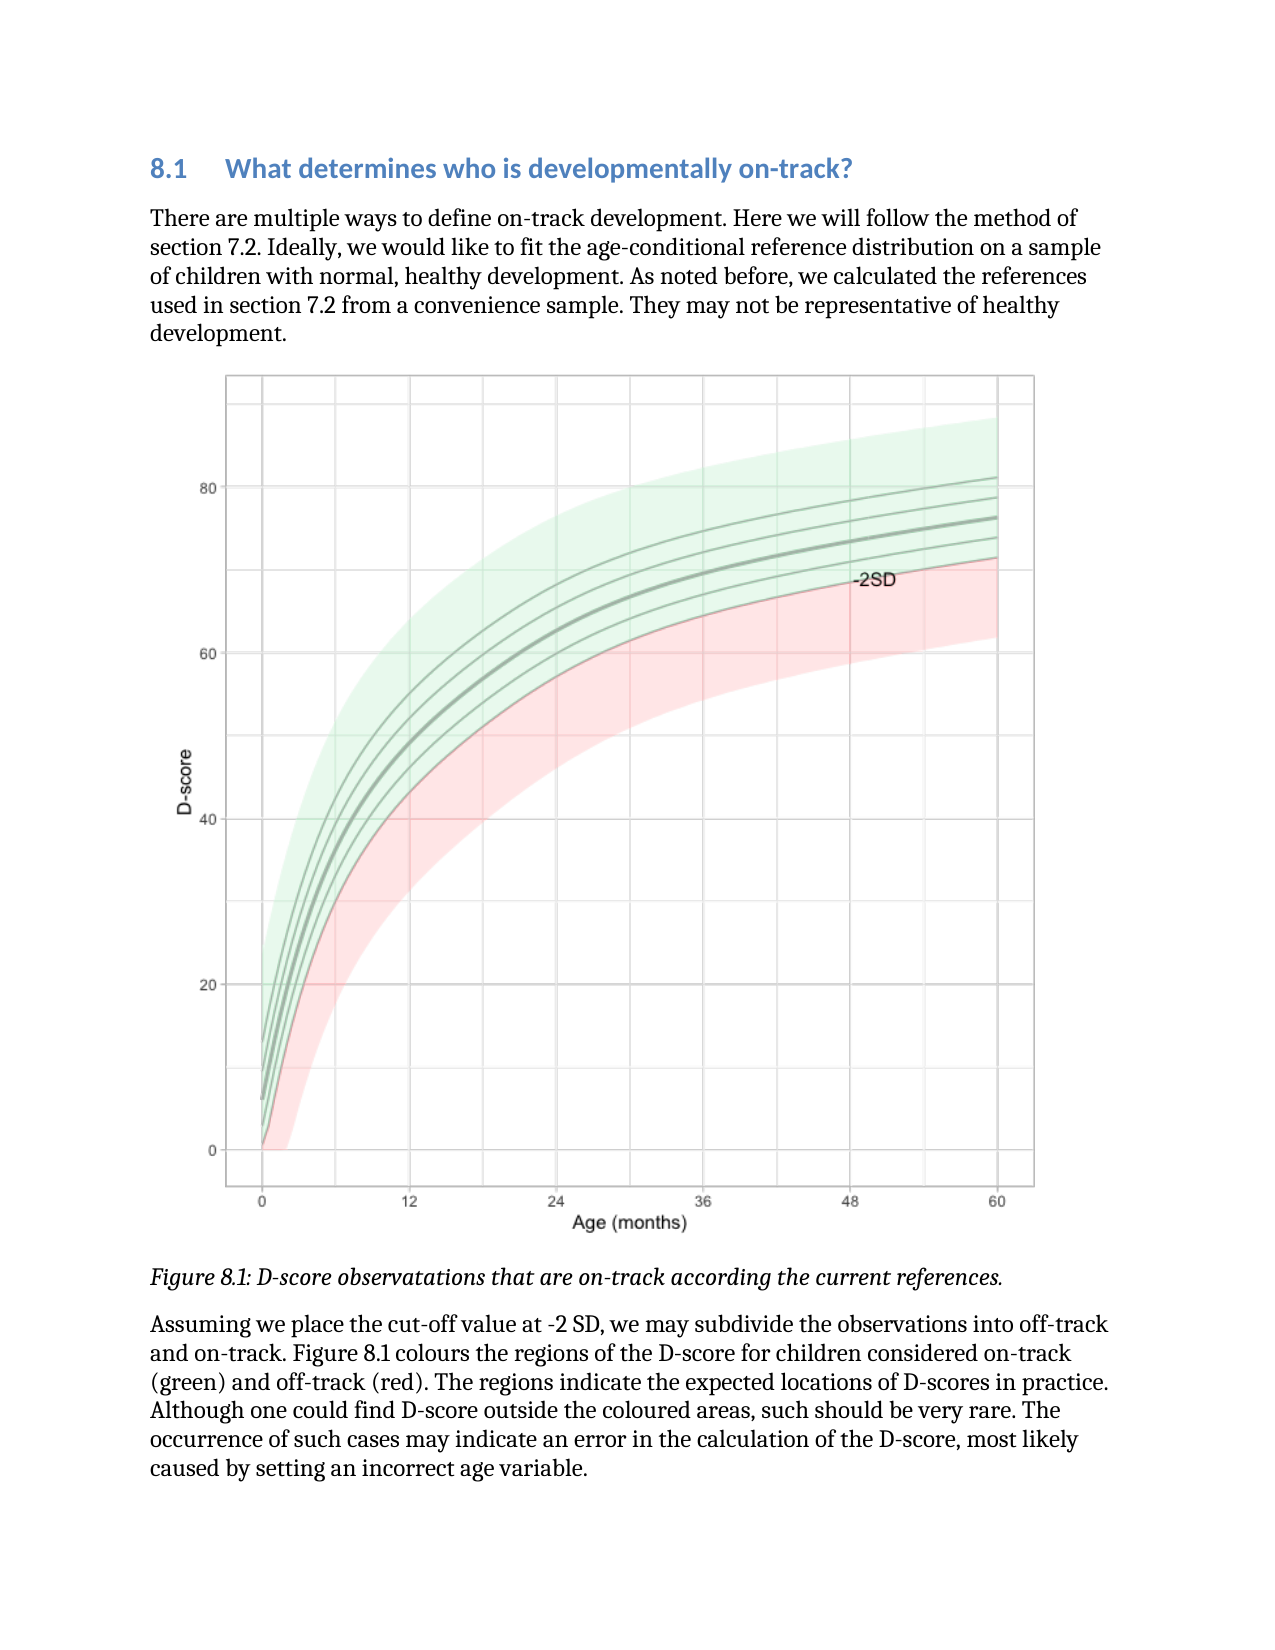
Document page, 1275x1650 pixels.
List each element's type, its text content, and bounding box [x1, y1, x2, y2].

subtitle 8.1 What determines who is developmentally on-track? [150, 150, 1125, 186]
text There are multiple ways to define on-track development. Here we will follow the method of section 7.2. Ideally, we would like to fit the age-conditional reference distribution on a sample of children with normal, healthy development. As noted before, we calculated the references used in section 7.2 from a convenience sample. They may not be representative of healthy development. [150, 204, 1125, 348]
picture [168, 366, 1044, 1242]
text Figure 8.1: D-score observatations that are on-track according the current references. [150, 1263, 1125, 1291]
text Assuming we place the cut-off value at -2 SD, we may subdivide the observations into off-track and on-track. Figure 8.1 colours the regions of the D-score for children considered on-track (green) and off-track (red). The regions indicate the expected locations of D-scores in practice. Although one could find D-score outside the coloured areas, such should be very rare. The occurrence of such cases may indicate an error in the calculation of the D-score, most likely caused by setting an incorrect age variable. [150, 1310, 1125, 1483]
